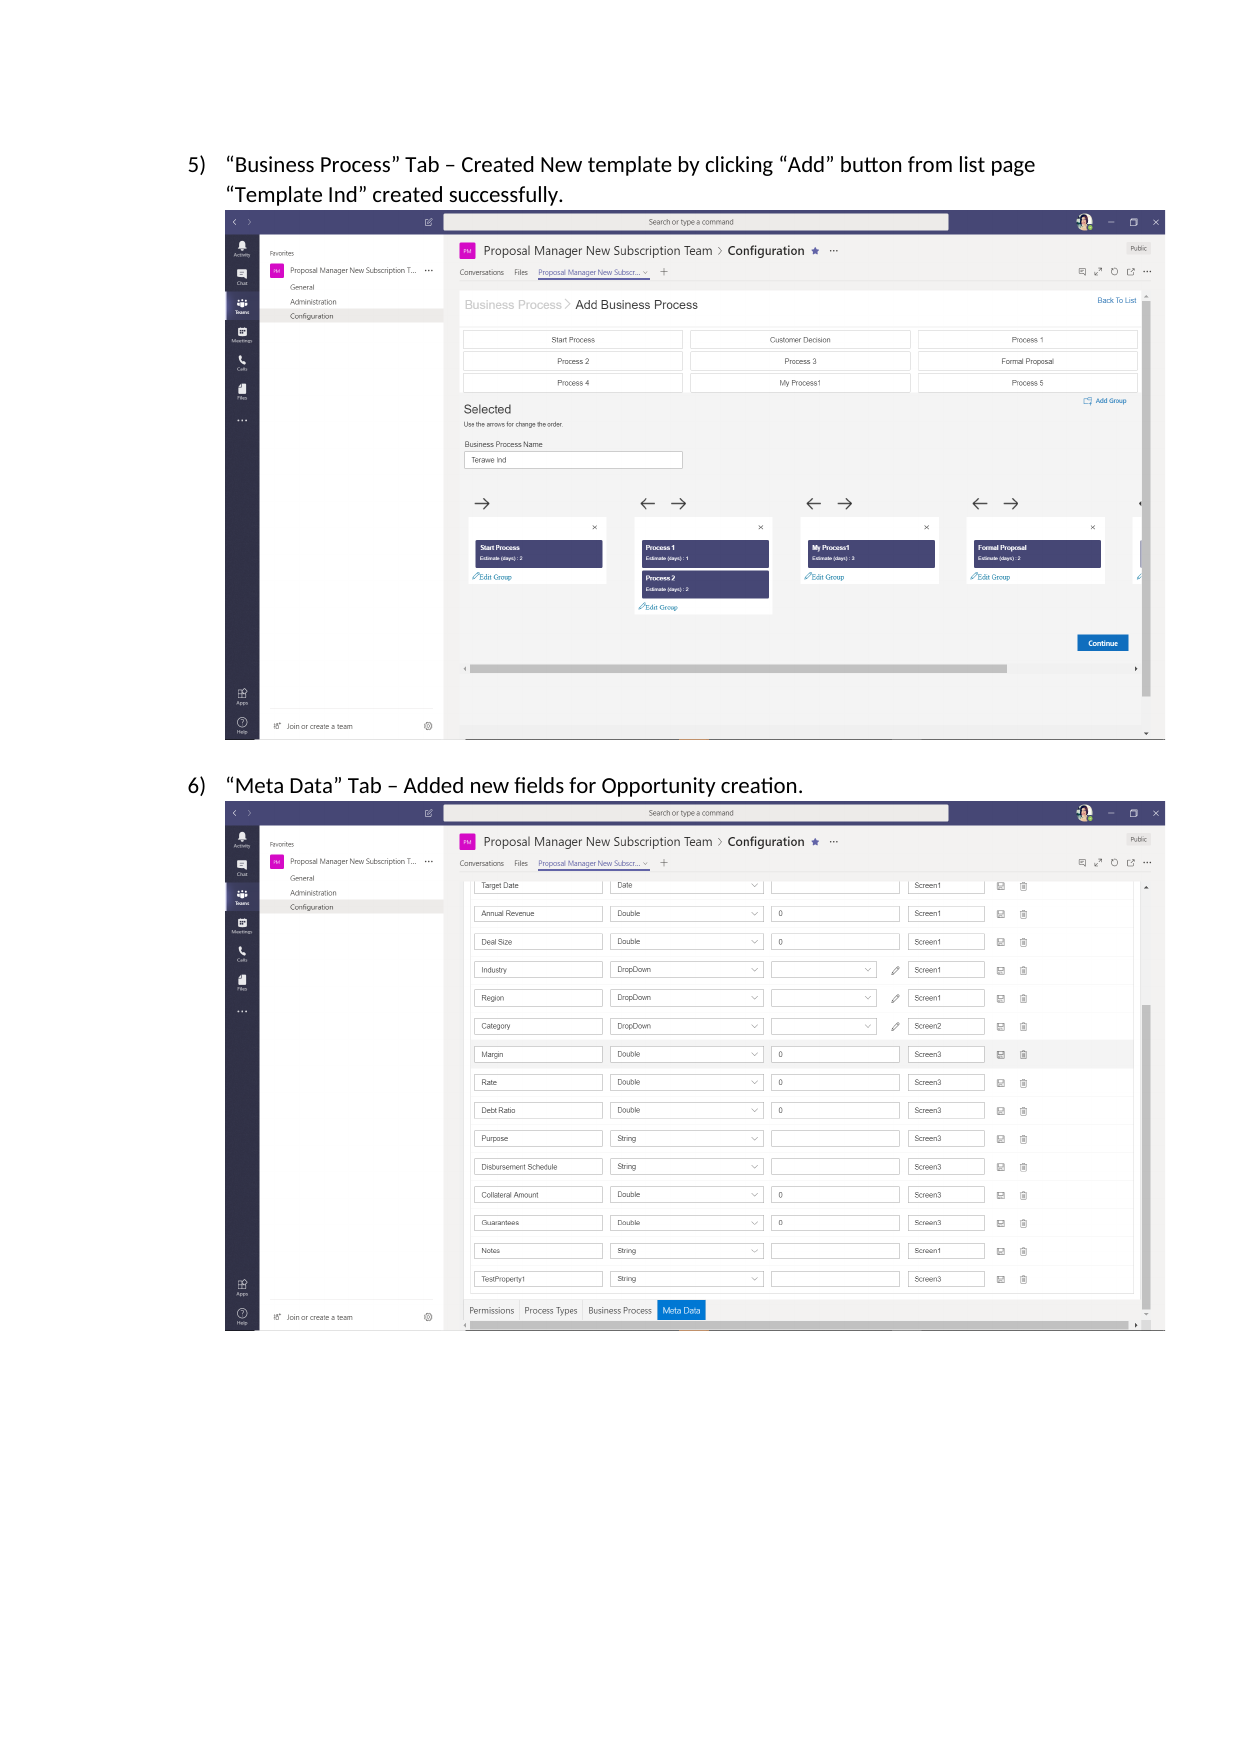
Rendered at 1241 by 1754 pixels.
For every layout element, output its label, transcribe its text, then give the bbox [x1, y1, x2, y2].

list “Business Process” Tab – Created New template by clicking “Add” button from list page [187, 150, 1090, 178]
picture [225, 801, 1166, 1331]
list “Meta Data” Tab – Added new fields for Opportunity creation. [187, 772, 1090, 800]
picture [225, 210, 1166, 740]
list “Template Ind” created successfully. [225, 180, 1090, 208]
